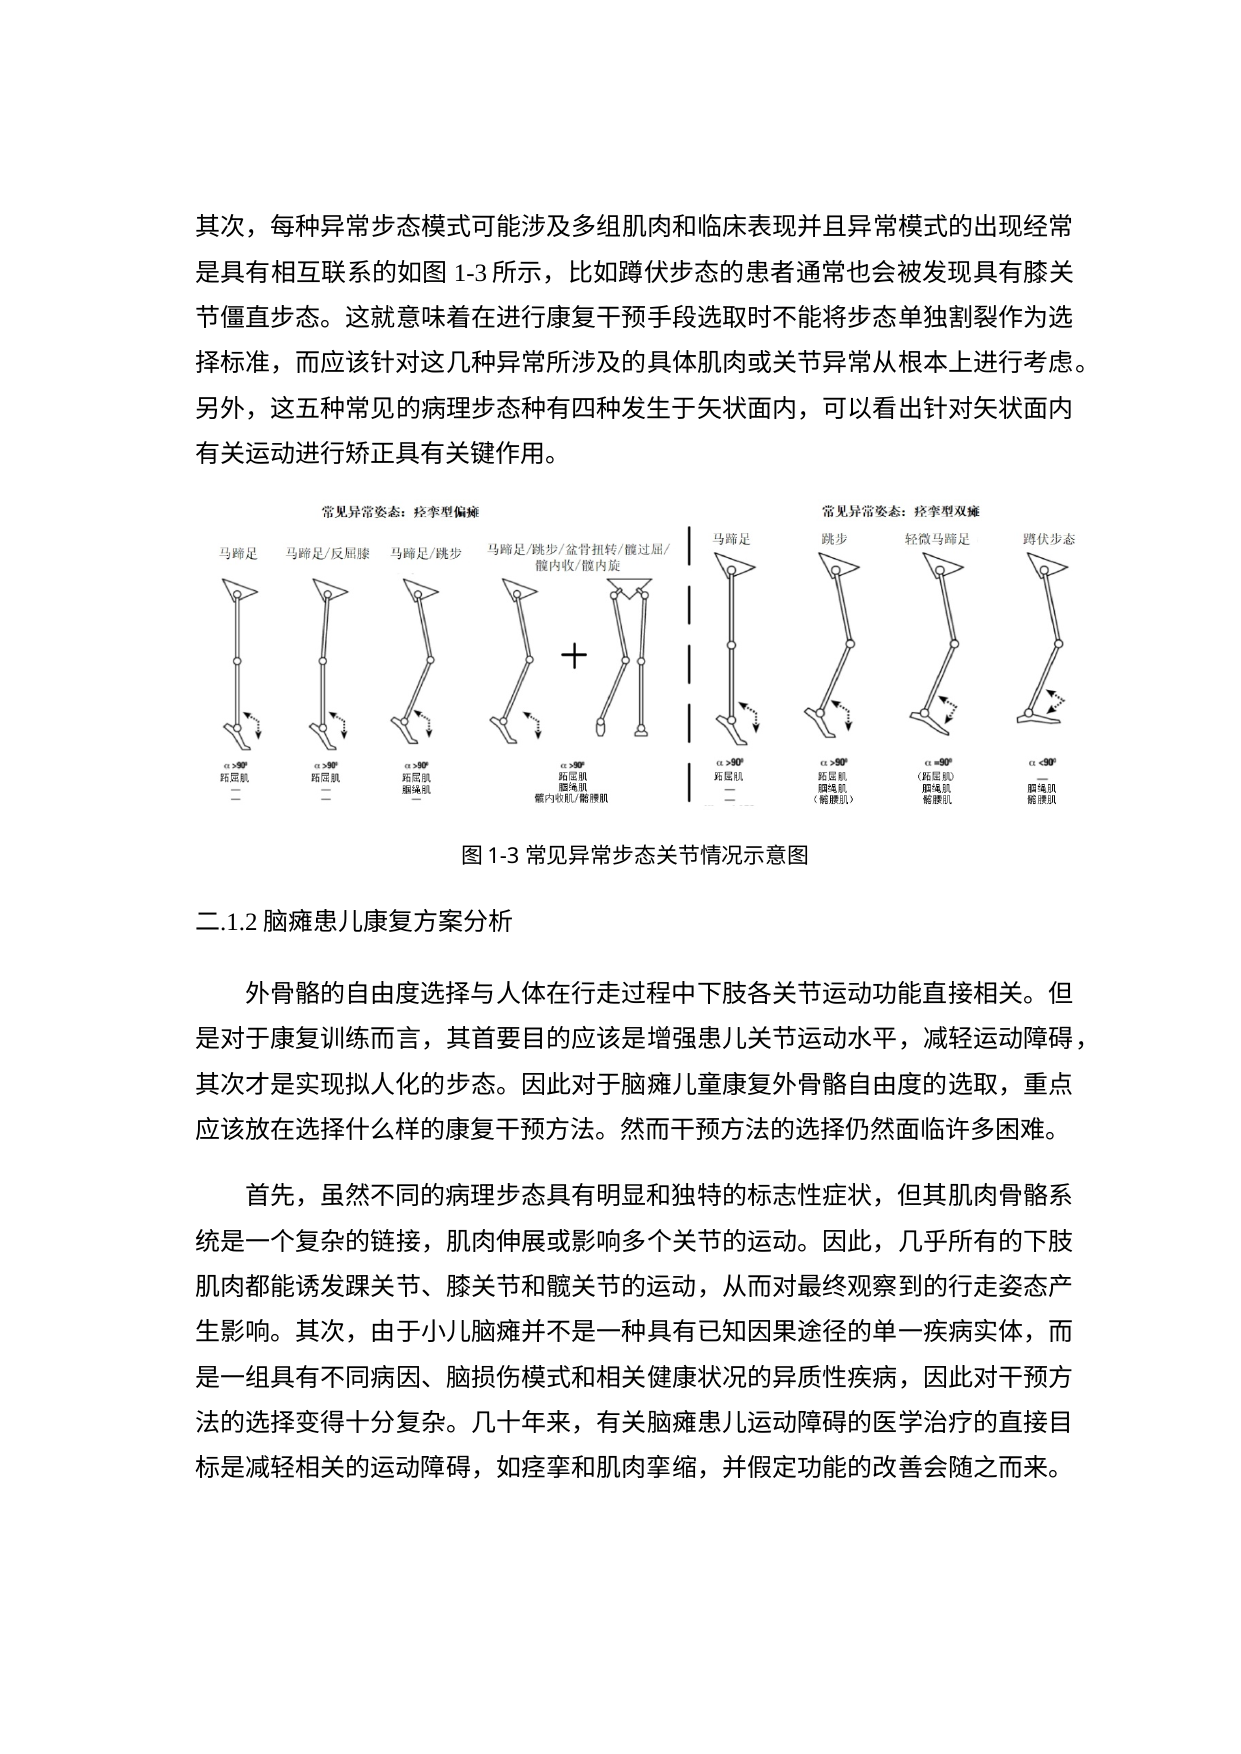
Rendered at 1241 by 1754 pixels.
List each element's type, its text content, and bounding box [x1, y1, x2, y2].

picture [195, 499, 1109, 810]
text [195, 1176, 1075, 1484]
text 外骨骼的自由度选择与人体在行走过程中下肢各关节运动功能直接相关。但是对于康复训练而言，其首要目的应该是增强患儿关节运动水平，减轻运动障碍，其次才是实现拟人化的步态。因此对于脑瘫儿童康复外骨骼自由度的选取，重点应该放在选择什么样的康复干预方法。然而干预方法的选择仍然面临许多困难。 [195, 974, 1075, 1146]
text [195, 207, 1075, 469]
subtitle 脑瘫患儿康复方案分析 [195, 901, 1075, 937]
text 图1-3 常见异常步态关节情况示意图 [195, 838, 1075, 869]
